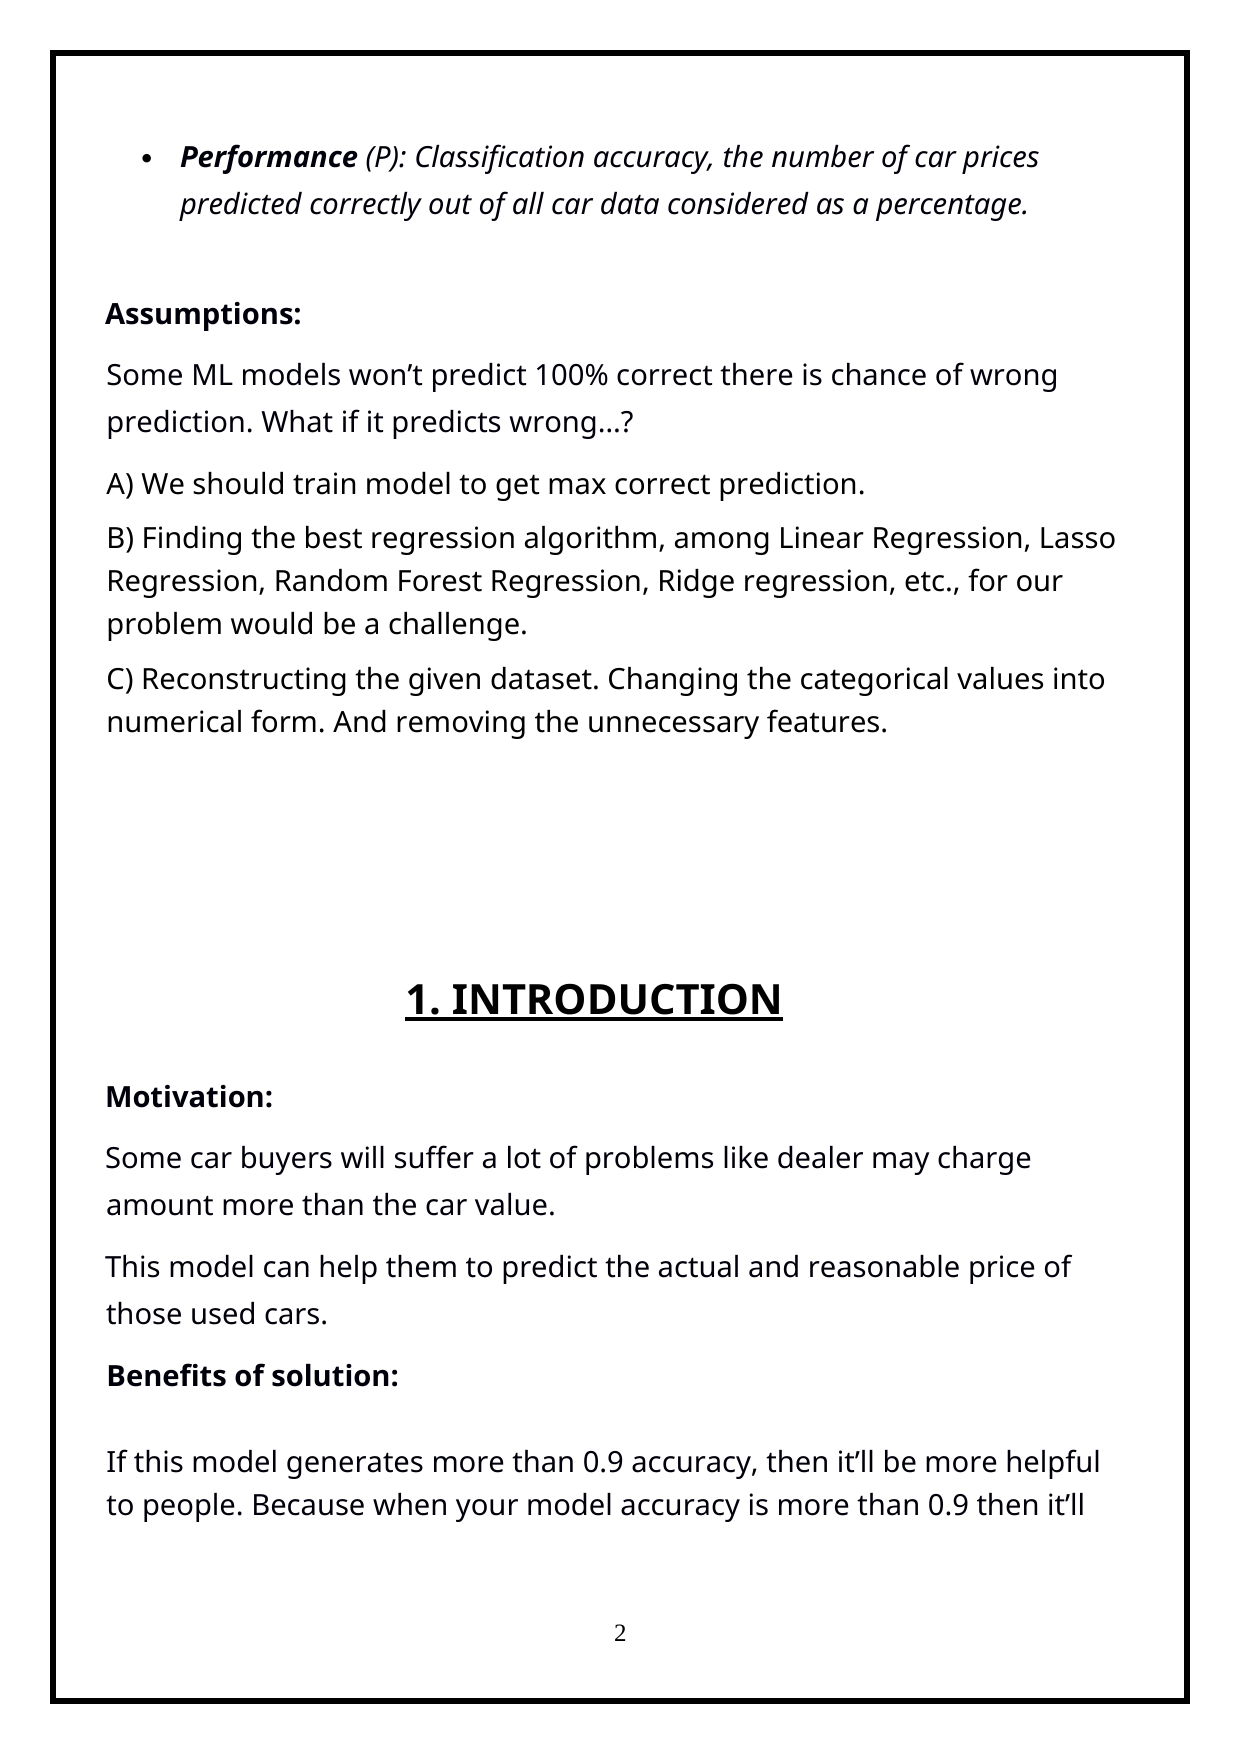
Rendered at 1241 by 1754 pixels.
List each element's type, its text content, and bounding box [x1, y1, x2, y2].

text Some ML models won’t predict 100% correct there is chance of wrong prediction. What if it predicts wrong…? [106, 354, 1131, 441]
text Benefits of solution: [106, 1356, 1131, 1395]
list Performance (P): Classification accuracy, the number of car prices predicted correctly out of all car data considered as a percentage. [142, 137, 1131, 223]
text Motivation: [105, 1077, 1131, 1116]
text A) We should train model to get max correct prediction. [106, 463, 1131, 503]
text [106, 1441, 1131, 1524]
text Assumptions: [105, 293, 1131, 333]
text Some car buyers will suffer a lot of problems like dealer may charge amount more than the car value. [105, 1137, 1131, 1224]
text 1. INTRODUCTION [106, 969, 1082, 1026]
text This model can help them to predict the actual and reasonable price of those used cars. [105, 1246, 1131, 1333]
text B) Finding the best regression algorithm, among Linear Regression, Lasso Regression, Random Forest Regression, Ridge regression, etc., for our problem would be a challenge. [106, 518, 1131, 643]
text C) Reconstructing the given dataset. Changing the categorical values into numerical form. And removing the unnecessary features. [106, 658, 1131, 741]
